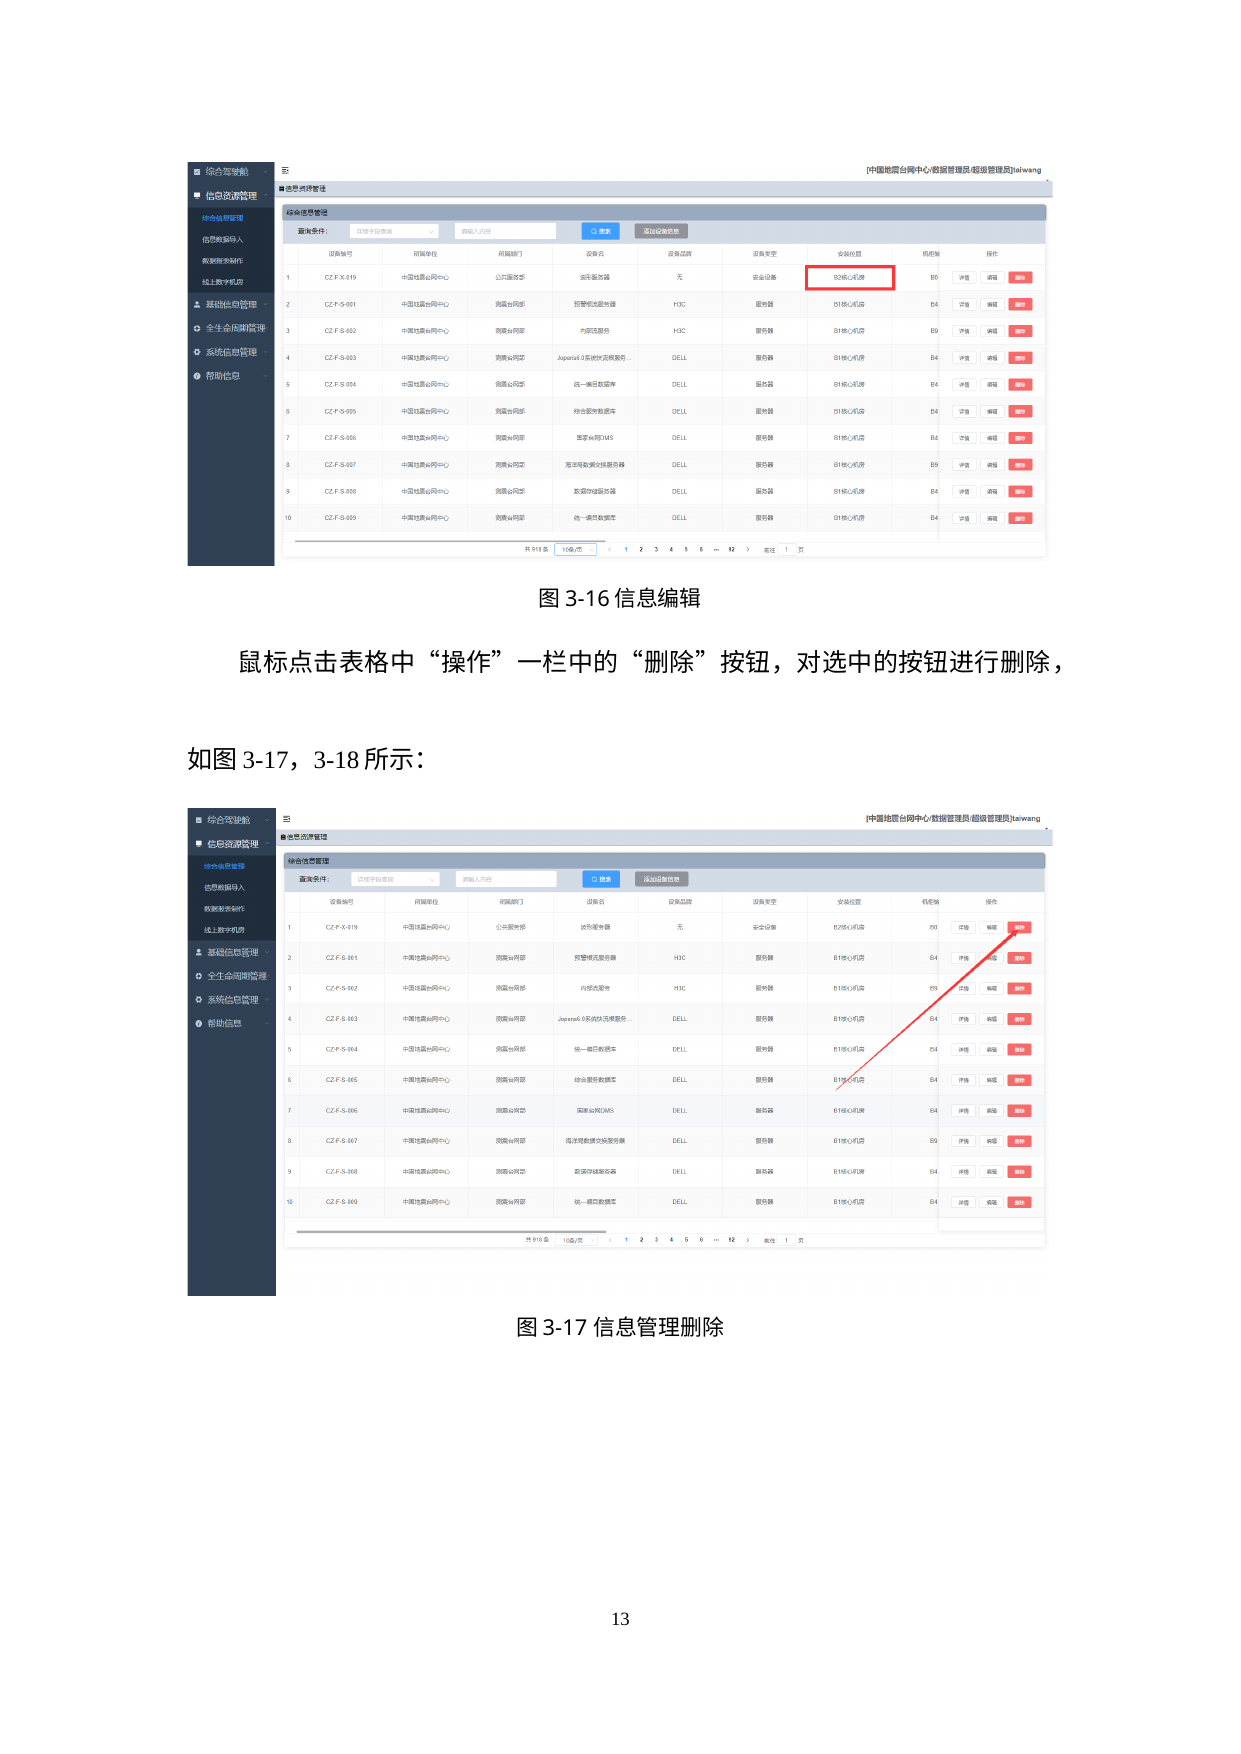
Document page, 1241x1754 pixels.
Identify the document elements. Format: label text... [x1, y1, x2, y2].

text 鼠标点击表格中“操作”一栏中的“删除”按钮，对选中的按钮进行删除，如图3-17，3-18所示： [187, 628, 1053, 791]
text 图3-17 信息管理删除 [187, 1310, 1053, 1342]
picture [187, 162, 1053, 566]
text 图3-16信息编辑 [187, 581, 1053, 612]
picture [187, 808, 1053, 1296]
